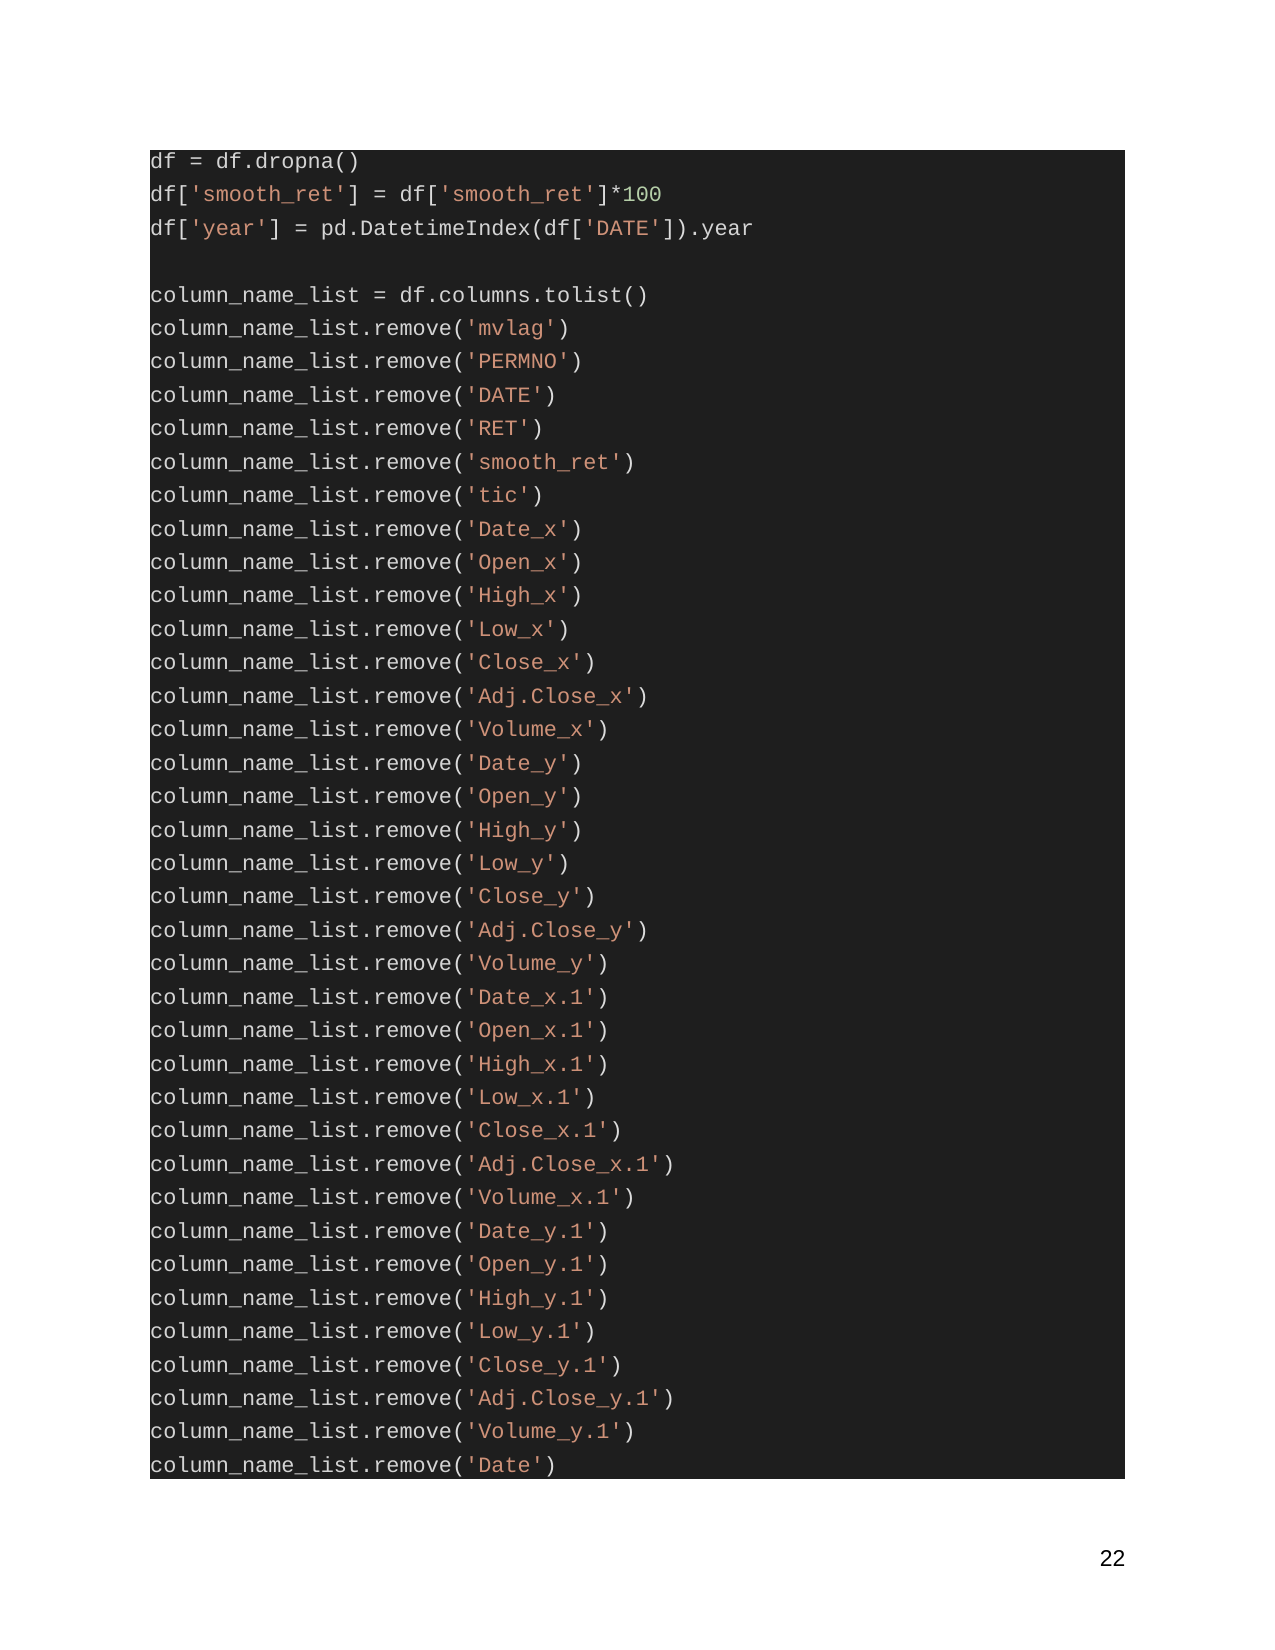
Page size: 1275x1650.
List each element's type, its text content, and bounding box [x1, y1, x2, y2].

text column_name_list.remove('Adj.Close_x') [150, 685, 1125, 710]
text column_name_list.remove('Adj.Close_y.1') [150, 1387, 1125, 1412]
text column_name_list.remove('Low_y.1') [150, 1320, 1125, 1345]
text column_name_list.remove('High_y.1') [150, 1287, 1125, 1312]
text column_name_list.remove('mvlag') [150, 317, 1125, 342]
text column_name_list.remove('Close_x.1') [150, 1120, 1125, 1144]
text column_name_list.remove('RET') [150, 417, 1125, 442]
text column_name_list.remove('Adj.Close_y') [150, 919, 1125, 944]
text column_name_list.remove('Volume_x') [150, 718, 1125, 743]
text column_name_list.remove('Low_x.1') [150, 1086, 1125, 1111]
text column_name_list.remove('Open_x.1') [150, 1019, 1125, 1044]
text column_name_list.remove('Date_y') [150, 752, 1125, 777]
text column_name_list.remove('Open_y.1') [150, 1253, 1125, 1278]
text column_name_list.remove('High_x') [150, 585, 1125, 609]
text column_name_list.remove('Date_x.1') [150, 986, 1125, 1011]
text column_name_list.remove('High_y') [150, 819, 1125, 843]
text df = df.dropna() [150, 150, 1125, 175]
text df['year'] = pd.DatetimeIndex(df['DATE']).year [150, 217, 1125, 242]
text column_name_list.remove('DATE') [150, 384, 1125, 409]
text column_name_list.remove('Open_y') [150, 785, 1125, 810]
text column_name_list.remove('Close_y') [150, 886, 1125, 910]
text column_name_list = df.columns.tolist() [150, 284, 1125, 308]
text column_name_list.remove('Close_y.1') [150, 1354, 1125, 1378]
text column_name_list.remove('Date_y.1') [150, 1220, 1125, 1245]
text column_name_list.remove('Open_x') [150, 551, 1125, 576]
text column_name_list.remove('High_x.1') [150, 1053, 1125, 1078]
text column_name_list.remove('Date_x') [150, 518, 1125, 543]
text column_name_list.remove('smooth_ret') [150, 451, 1125, 476]
text column_name_list.remove('tic') [150, 484, 1125, 509]
text column_name_list.remove('Low_x') [150, 618, 1125, 643]
text column_name_list.remove('Adj.Close_x.1') [150, 1153, 1125, 1178]
text df['smooth_ret'] = df['smooth_ret']*100 [150, 183, 1125, 208]
text column_name_list.remove('Date') [150, 1454, 1125, 1479]
text column_name_list.remove('Volume_x.1') [150, 1187, 1125, 1211]
text column_name_list.remove('PERMNO') [150, 351, 1125, 375]
text column_name_list.remove('Low_y') [150, 852, 1125, 877]
text column_name_list.remove('Volume_y') [150, 952, 1125, 977]
text column_name_list.remove('Close_x') [150, 652, 1125, 676]
text column_name_list.remove('Volume_y.1') [150, 1421, 1125, 1445]
